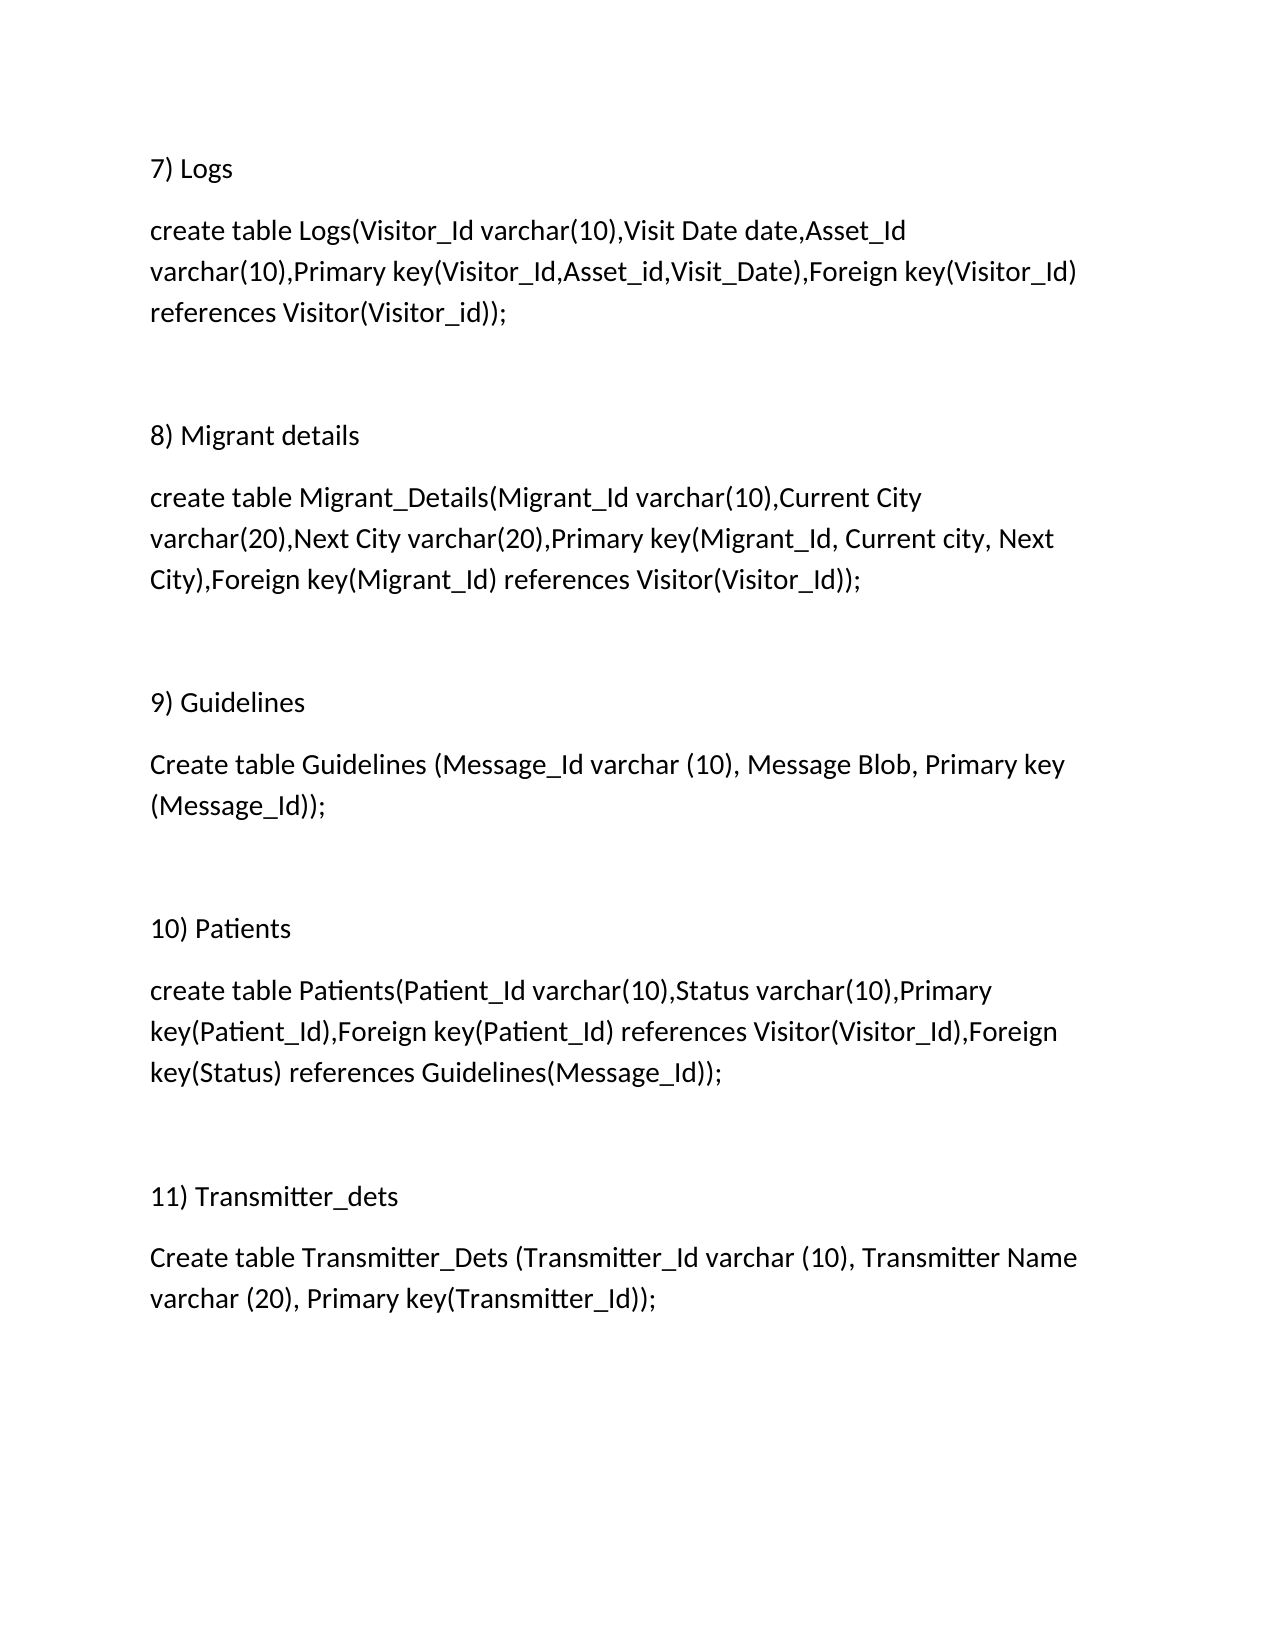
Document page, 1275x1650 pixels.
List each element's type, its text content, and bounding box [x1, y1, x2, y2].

text 10) Patients [150, 911, 1125, 946]
text create table Migrant_Details(Migrant_Id varchar(10),Current City varchar(20),Next City varchar(20),Primary key(Migrant_Id, Current city, Next City),Foreign key(Migrant_Id) references Visitor(Visitor_Id)); [150, 479, 1125, 596]
text 9) Guidelines [150, 684, 1125, 720]
text 11) Transmitter_dets [150, 1178, 1125, 1213]
text Create table Transmitter_Dets (Transmitter_Id varchar (10), Transmitter Name varchar (20), Primary key(Transmitter_Id)); [150, 1239, 1125, 1316]
text 8) Migrant details [150, 417, 1125, 453]
text 7) Logs [150, 150, 1125, 186]
text create table Patients(Patient_Id varchar(10),Status varchar(10),Primary key(Patient_Id),Foreign key(Patient_Id) references Visitor(Visitor_Id),Foreign key(Status) references Guidelines(Message_Id)); [150, 972, 1125, 1090]
text create table Logs(Visitor_Id varchar(10),Visit Date date,Asset_Id varchar(10),Primary key(Visitor_Id,Asset_id,Visit_Date),Foreign key(Visitor_Id) references Visitor(Visitor_id)); [150, 212, 1125, 329]
text Create table Guidelines (Message_Id varchar (10), Message Blob, Primary key (Message_Id)); [150, 746, 1125, 823]
